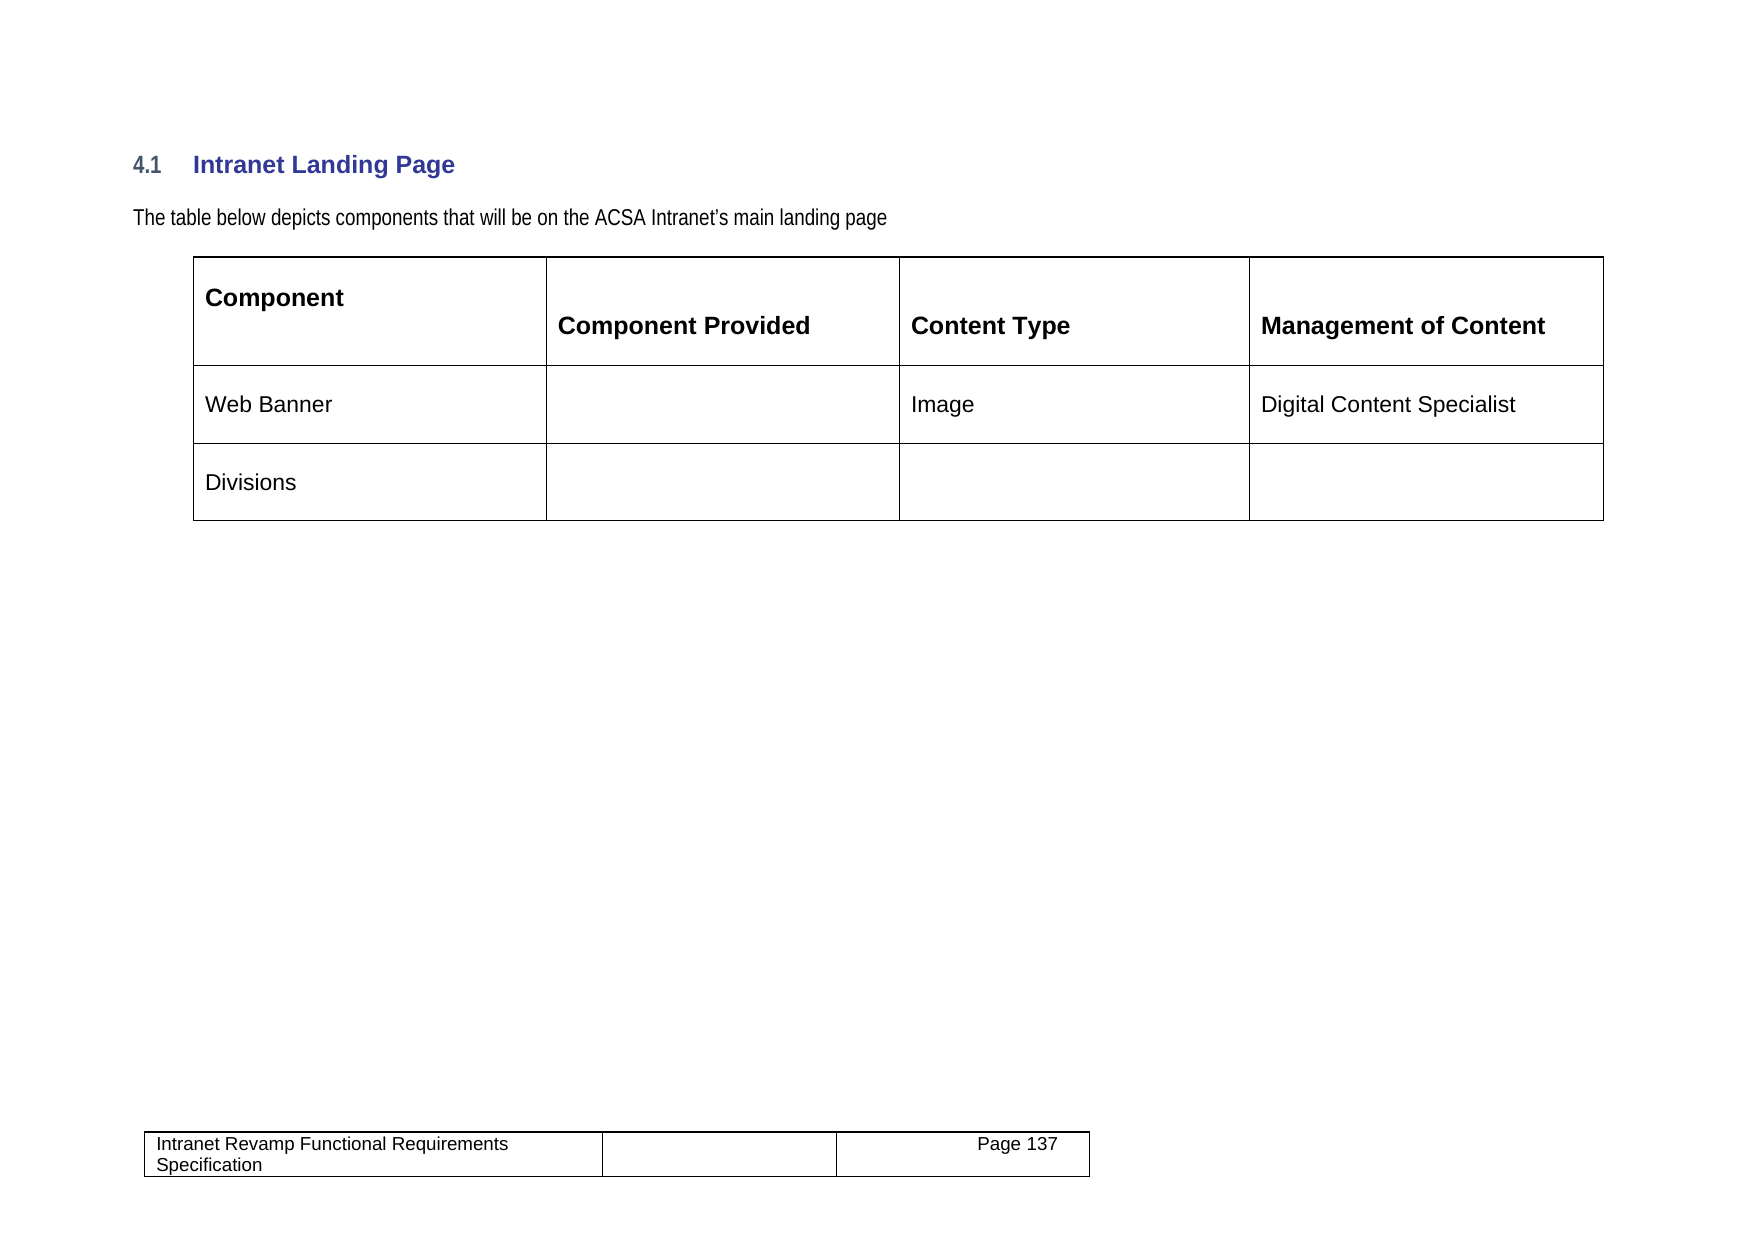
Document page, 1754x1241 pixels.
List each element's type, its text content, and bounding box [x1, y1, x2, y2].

table_header Component Provided [547, 258, 899, 365]
table_cell [900, 444, 1249, 520]
table_cell Web Banner [194, 366, 546, 442]
table_header Component [194, 258, 546, 365]
table_header Content Type [900, 258, 1249, 365]
table_header Management of Content [1250, 258, 1603, 365]
table_cell [1250, 444, 1603, 520]
table_cell [547, 444, 899, 520]
subtitle Intranet Landing Page [133, 150, 1604, 179]
table_cell [547, 366, 899, 442]
table_cell Image [900, 366, 1249, 442]
table_cell Digital Content Specialist [1250, 366, 1603, 442]
table_cell Divisions [194, 444, 546, 520]
text The table below depicts components that will be on the ACSA Intranet’s main landing page [133, 204, 1604, 230]
